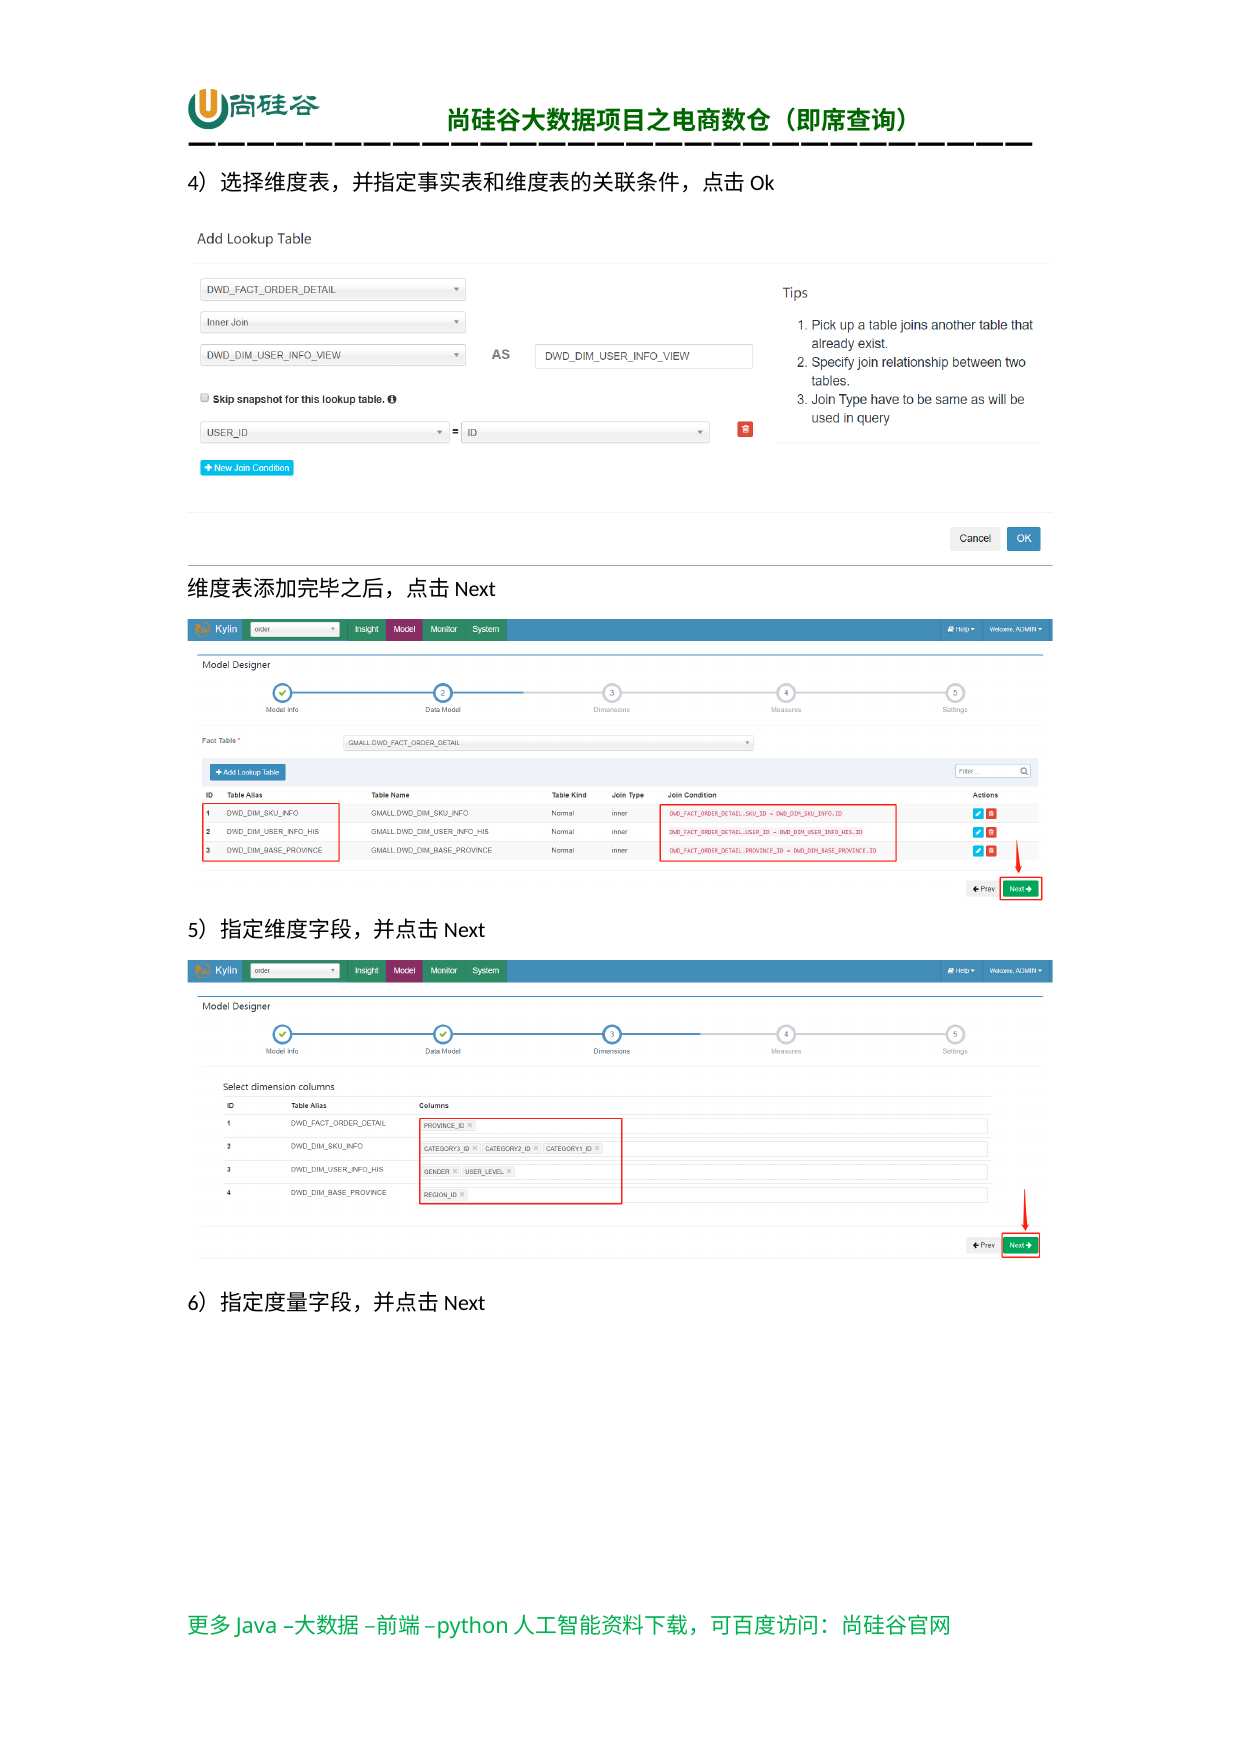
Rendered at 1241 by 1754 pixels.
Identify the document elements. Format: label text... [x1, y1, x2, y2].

text 维度表添加完毕之后，点击Next [187, 571, 1053, 603]
picture [187, 960, 1053, 1259]
text 5）指定维度字段，并点击Next [187, 912, 1053, 944]
text 4）选择维度表，并指定事实表和维度表的关联条件，点击Ok [187, 165, 1053, 197]
picture [187, 213, 1053, 566]
picture [187, 88, 321, 130]
text 6）指定度量字段，并点击Next [187, 1285, 1053, 1317]
picture [187, 619, 1053, 901]
